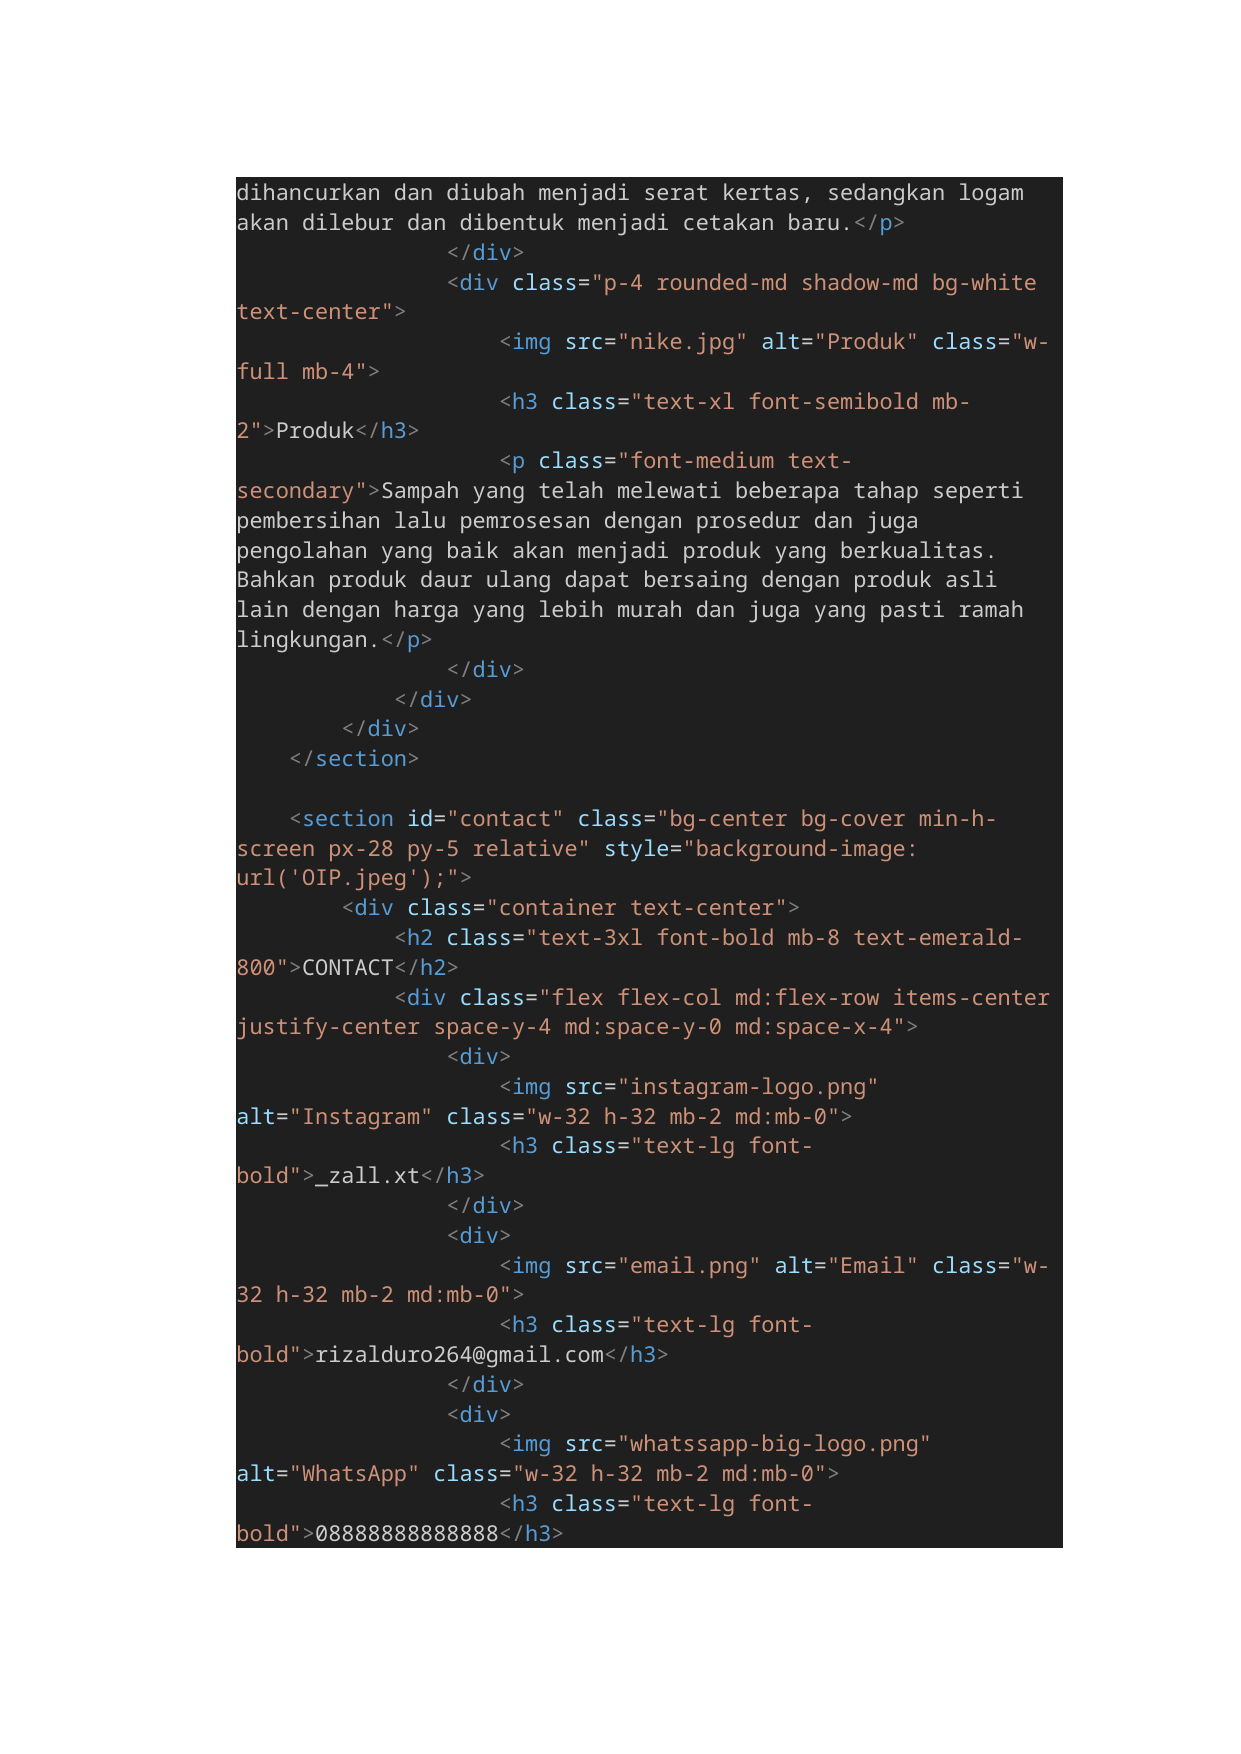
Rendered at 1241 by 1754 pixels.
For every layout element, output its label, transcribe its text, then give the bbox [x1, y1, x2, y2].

text </div> [236, 237, 1063, 267]
text <img src="nike.jpg" alt="Produk" class="w-full mb-4"> [236, 326, 1063, 386]
text </div> [236, 713, 1063, 743]
text <h3 class="text-lg font-bold">08888888888888</h3> [236, 1488, 1063, 1548]
text <section id="contact" class="bg-center bg-cover min-h-screen px-28 py-5 relative" style="background-image: url('OIP.jpeg');"> [236, 803, 1063, 892]
text <h3 class="text-xl font-semibold mb-2">Produk</h3> [236, 386, 1063, 445]
text <div class="flex flex-col md:flex-row items-center justify-center space-y-4 md:space-y-0 md:space-x-4"> [236, 982, 1063, 1041]
text <h2 class="text-3xl font-bold mb-8 text-emerald-800">CONTACT</h2> [236, 922, 1063, 982]
text </div> [236, 1369, 1063, 1399]
text <img src="email.png" alt="Email" class="w-32 h-32 mb-2 md:mb-0"> [236, 1250, 1063, 1309]
text </div> [236, 1190, 1063, 1220]
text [236, 177, 1063, 237]
text <div class="container text-center"> [236, 892, 1063, 922]
text <img src="whatssapp-big-logo.png" alt="WhatsApp" class="w-32 h-32 mb-2 md:mb-0"> [236, 1428, 1063, 1488]
text <h3 class="text-lg font-bold">_zall.xt</h3> [236, 1131, 1063, 1190]
text <div> [236, 1041, 1063, 1071]
text <p class="font-medium text-secondary">Sampah yang telah melewati beberapa tahap seperti pembersihan lalu pemrosesan dengan prosedur dan juga pengolahan yang baik akan menjadi produk yang berkualitas. Bahkan produk daur ulang dapat bersaing dengan produk asli lain dengan harga yang lebih murah dan juga yang pasti ramah lingkungan.</p> [236, 445, 1063, 654]
text <div> [236, 1399, 1063, 1428]
text <div class="p-4 rounded-md shadow-md bg-white text-center"> [236, 267, 1063, 326]
text </section> [236, 743, 1063, 773]
text </div> [236, 654, 1063, 684]
text <h3 class="text-lg font-bold">rizalduro264@gmail.com</h3> [236, 1309, 1063, 1369]
text <img src="instagram-logo.png" alt="Instagram" class="w-32 h-32 mb-2 md:mb-0"> [236, 1071, 1063, 1131]
text <div> [236, 1220, 1063, 1250]
text </div> [236, 684, 1063, 713]
